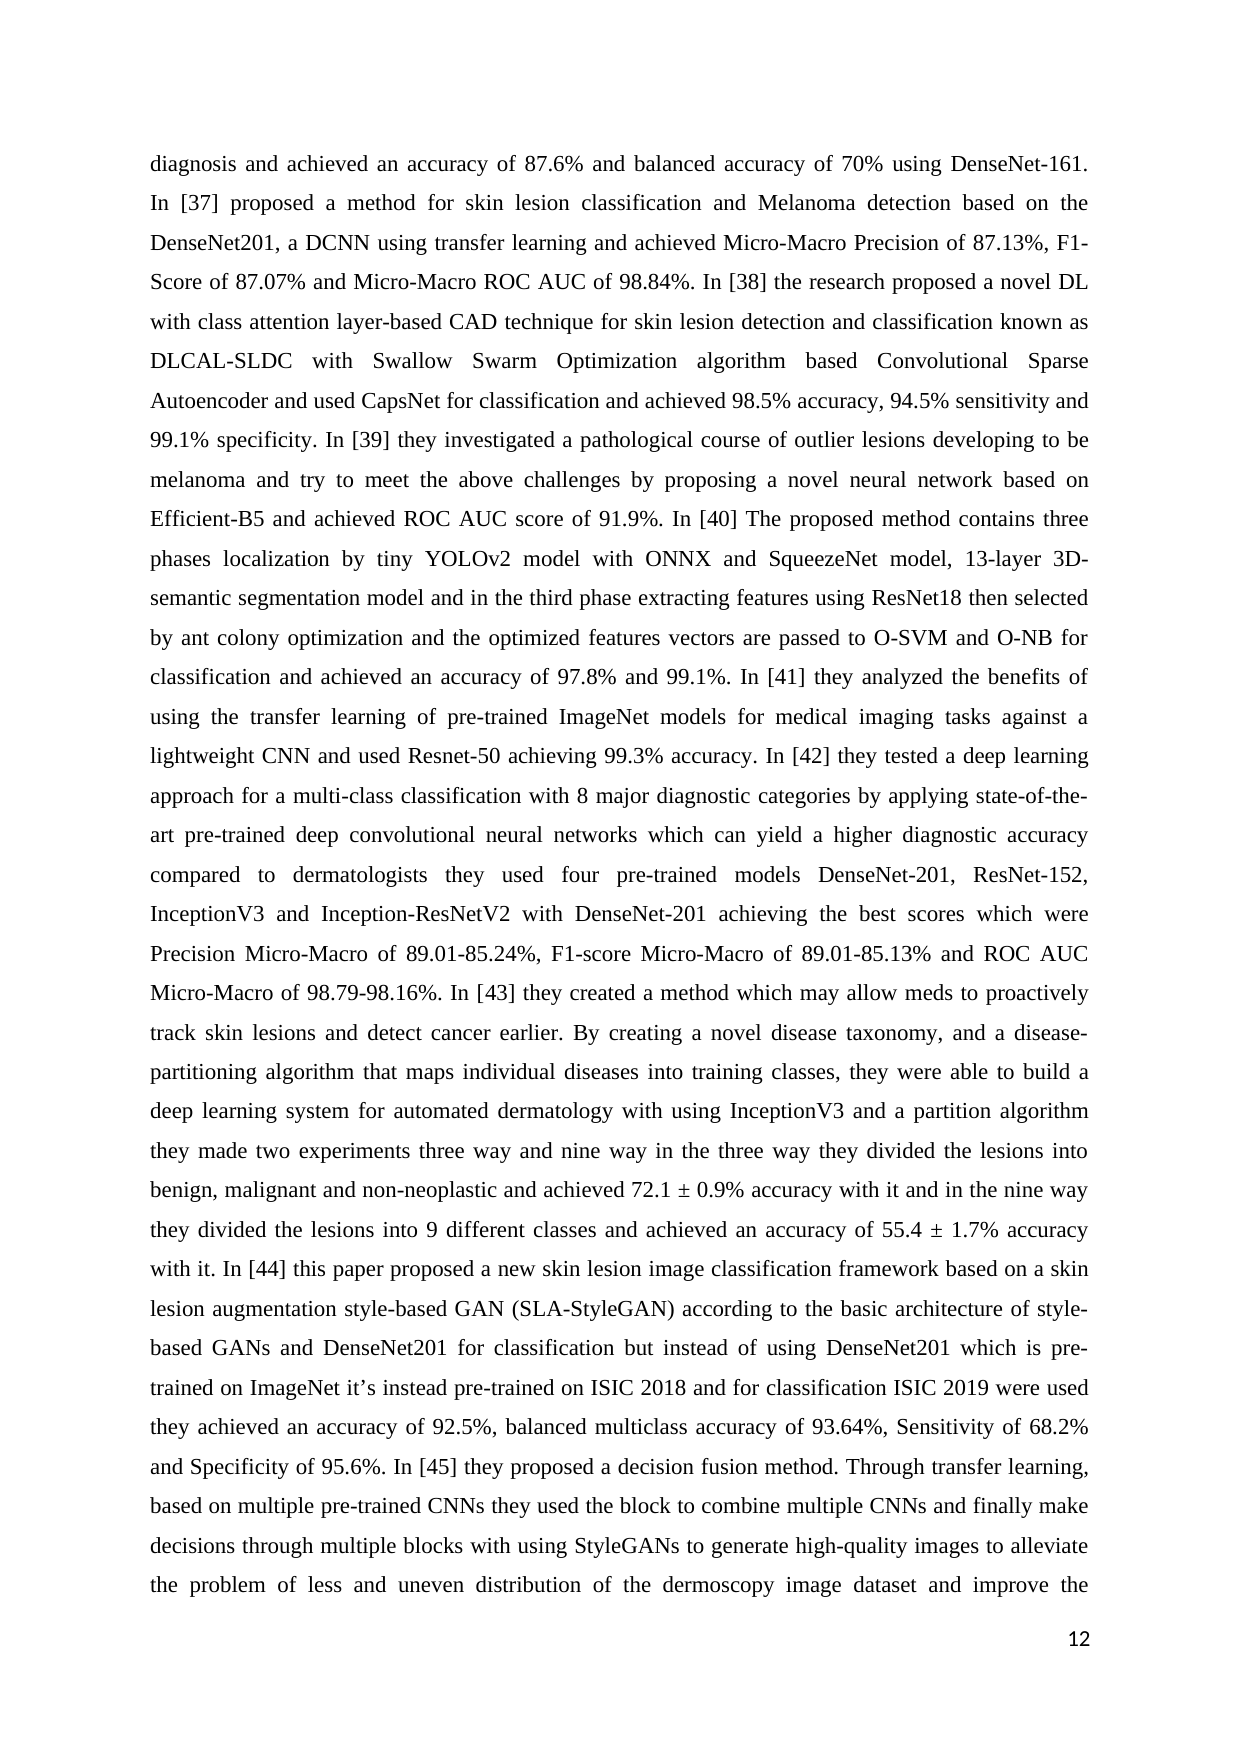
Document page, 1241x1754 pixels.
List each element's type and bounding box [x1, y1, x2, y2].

text [150, 150, 1090, 1598]
